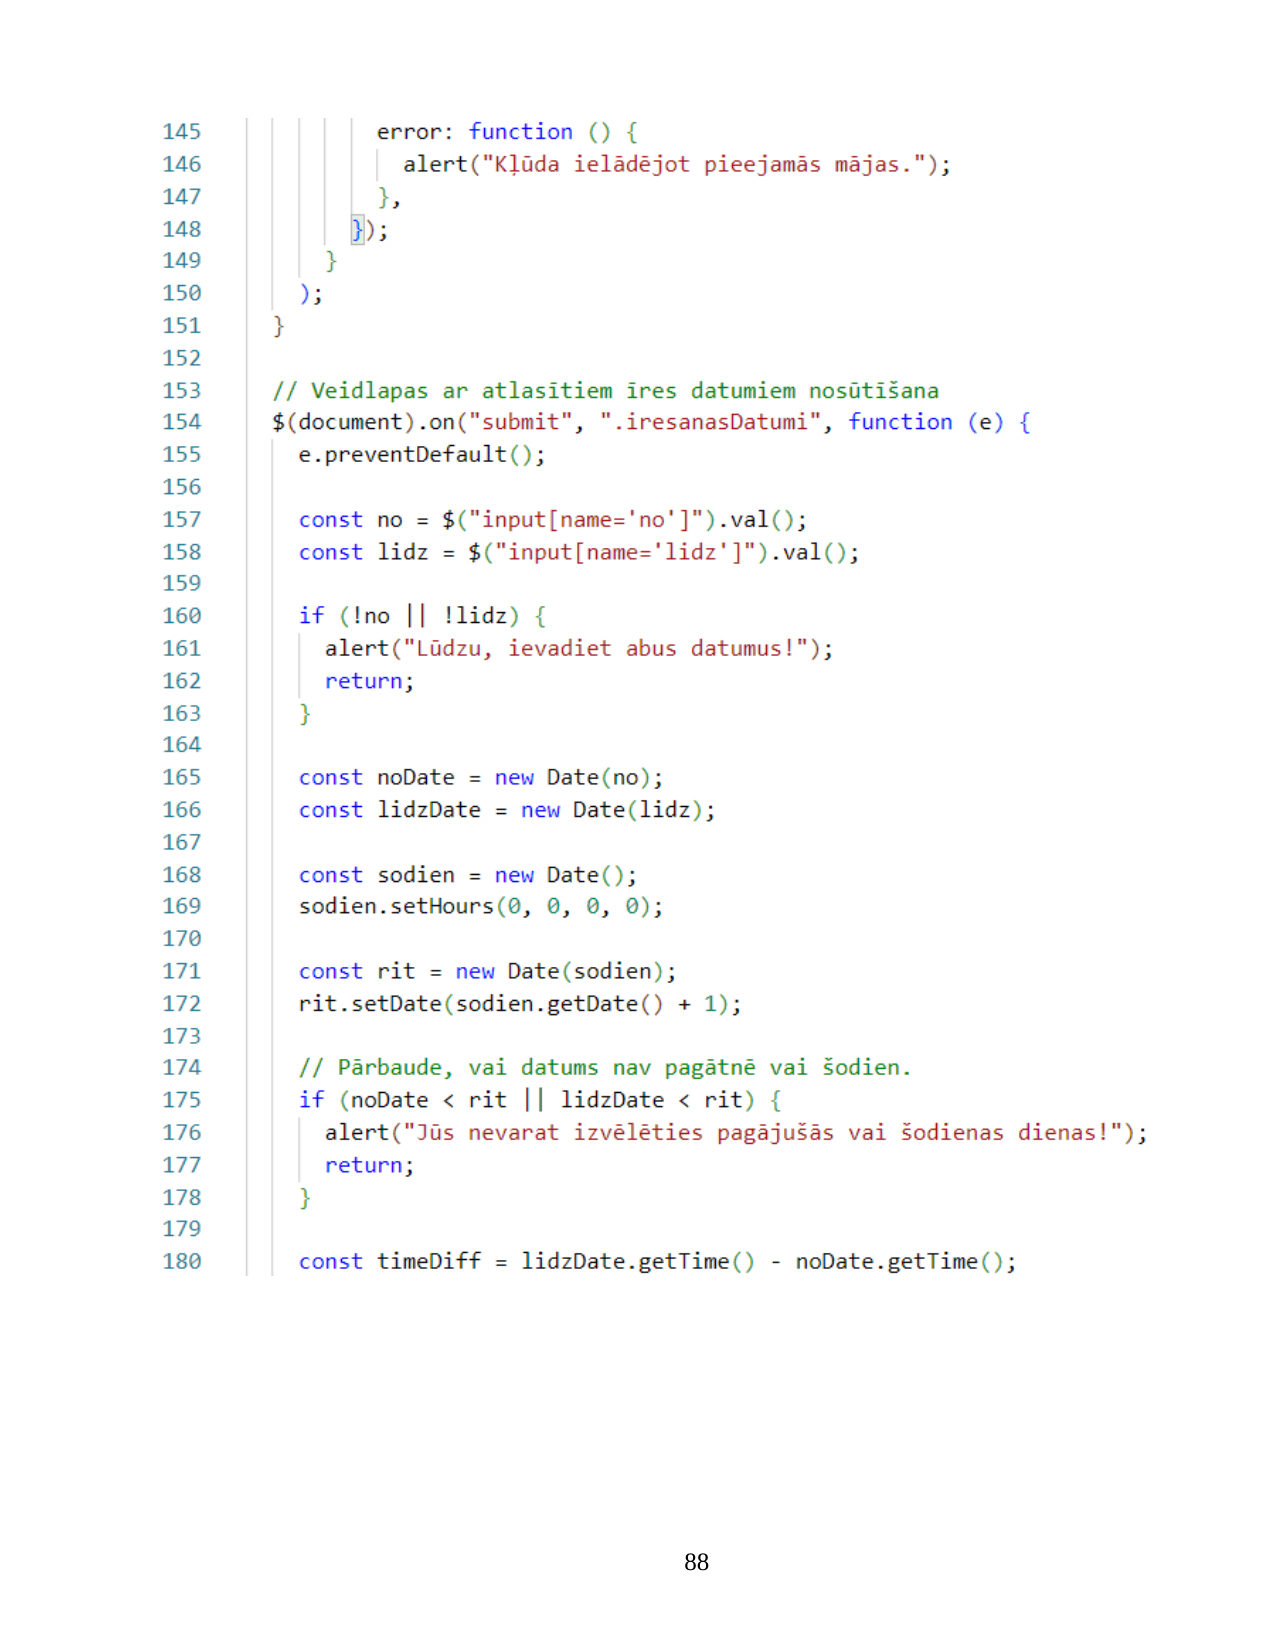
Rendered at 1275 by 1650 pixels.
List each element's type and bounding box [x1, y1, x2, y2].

picture [155, 118, 1157, 1276]
